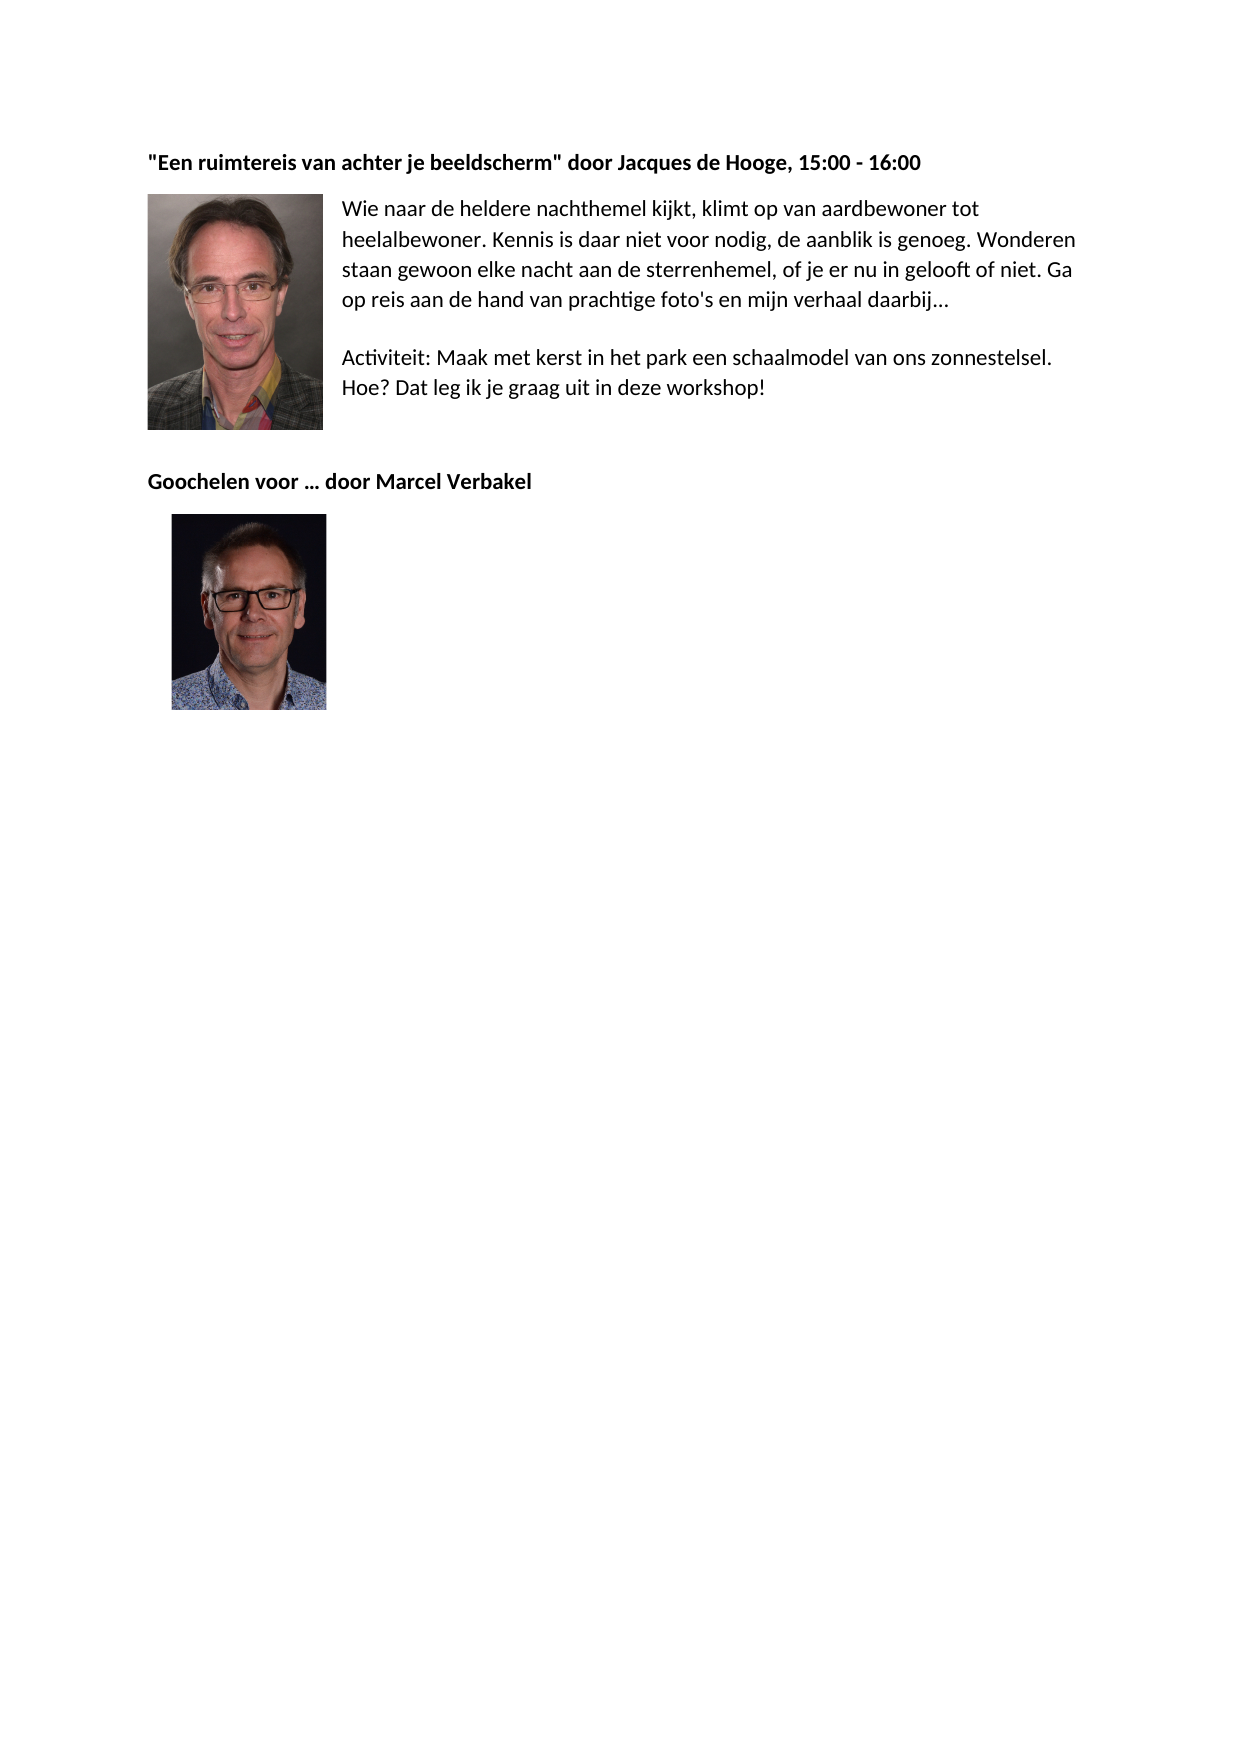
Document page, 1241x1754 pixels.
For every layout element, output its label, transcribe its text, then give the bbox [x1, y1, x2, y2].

text "Een ruimtereis van achter je beeldscherm" door Jacques de Hooge, 15:00 - 16:00 [148, 148, 1093, 176]
text Goochelen voor … door Marcel Verbakel [148, 467, 1093, 495]
text Wie naar de heldere nachthemel kijkt, klimt op van aardbewoner tot heelalbewoner. Kennis is daar niet voor nodig, de aanblik is genoeg. Wonderen staan gewoon elke nacht aan de sterrenhemel, of je er nu in gelooft of niet. Ga op reis aan de hand van prachtige foto's en mijn verhaal daarbij... Activiteit: Maak met kerst in het park een schaalmodel van ons zonnestelsel. Hoe? Dat leg ik je graag uit in deze workshop! [323, 194, 1093, 402]
